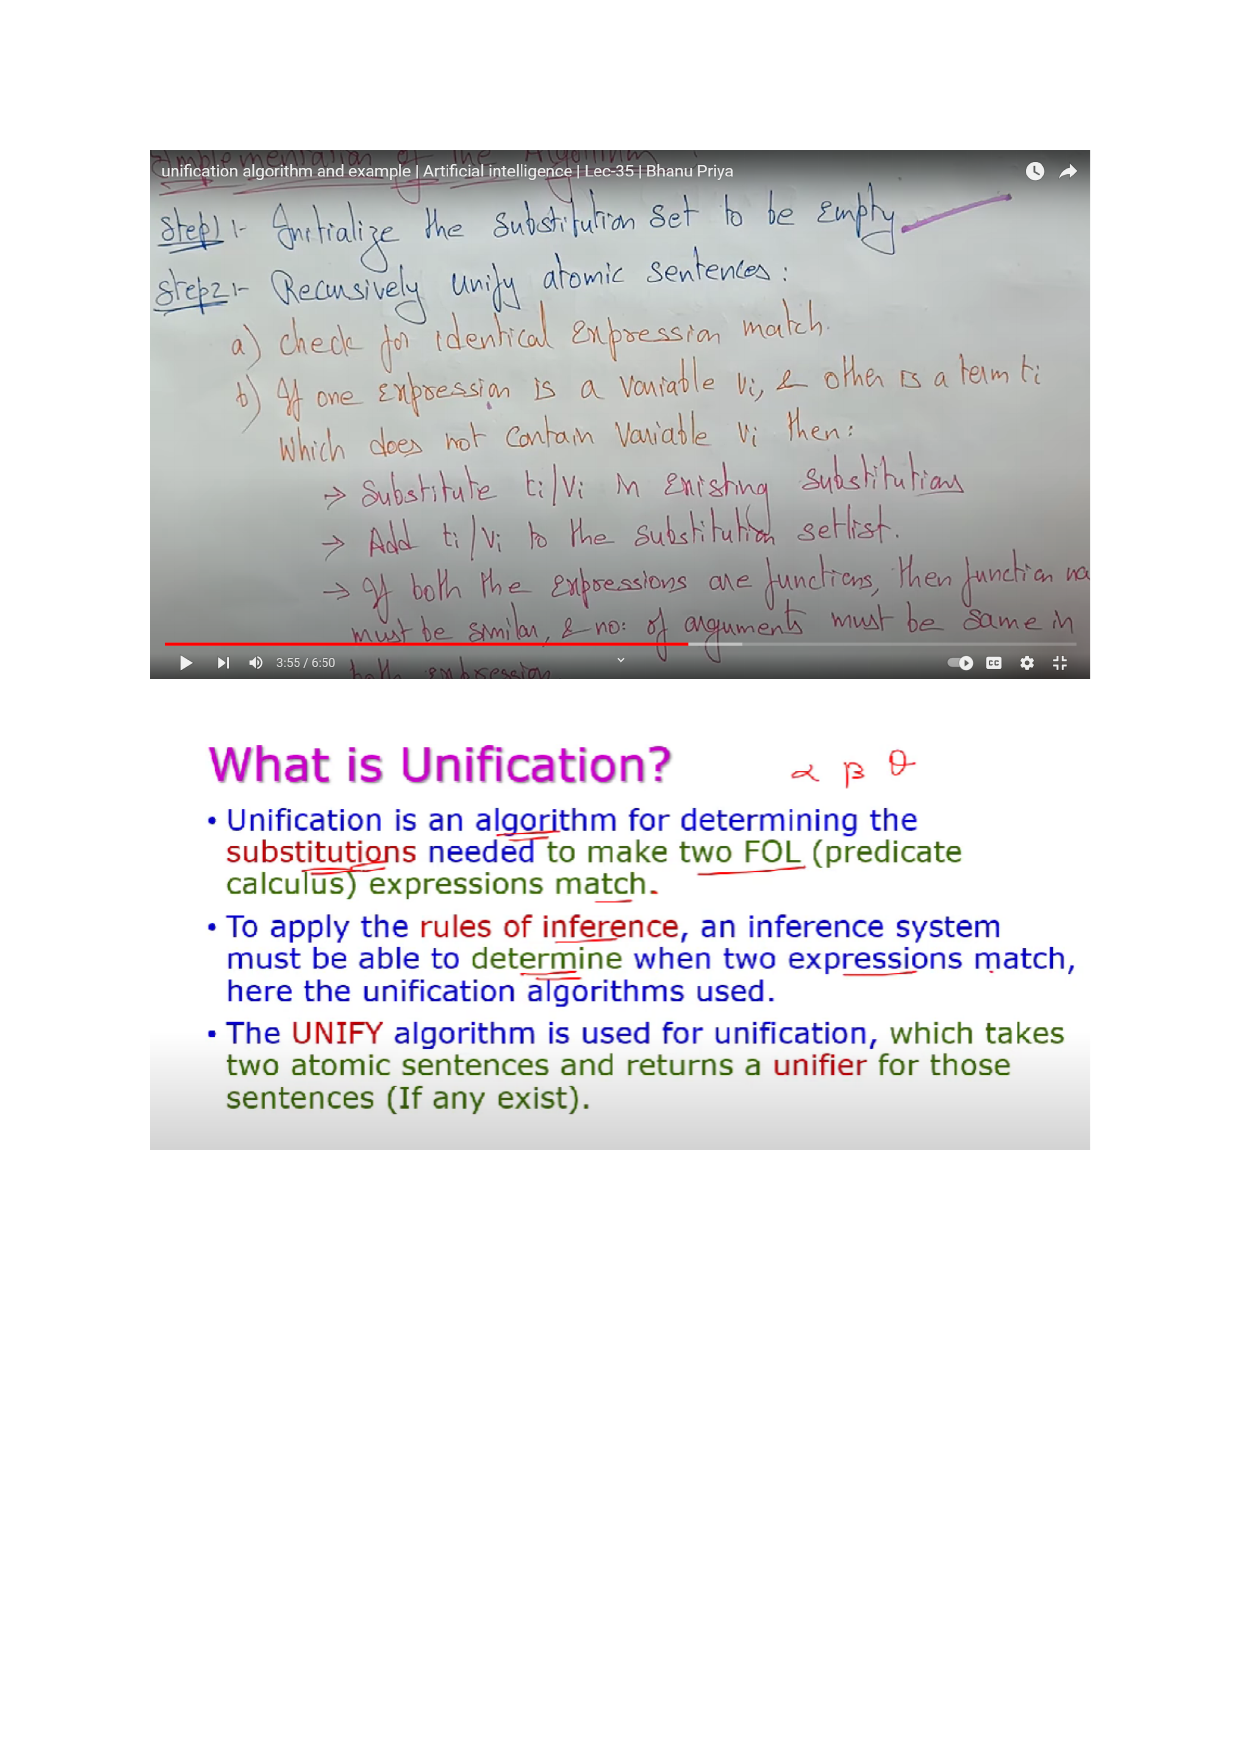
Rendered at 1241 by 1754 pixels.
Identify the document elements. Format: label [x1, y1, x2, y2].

picture [150, 150, 1091, 679]
picture [150, 744, 1091, 1150]
